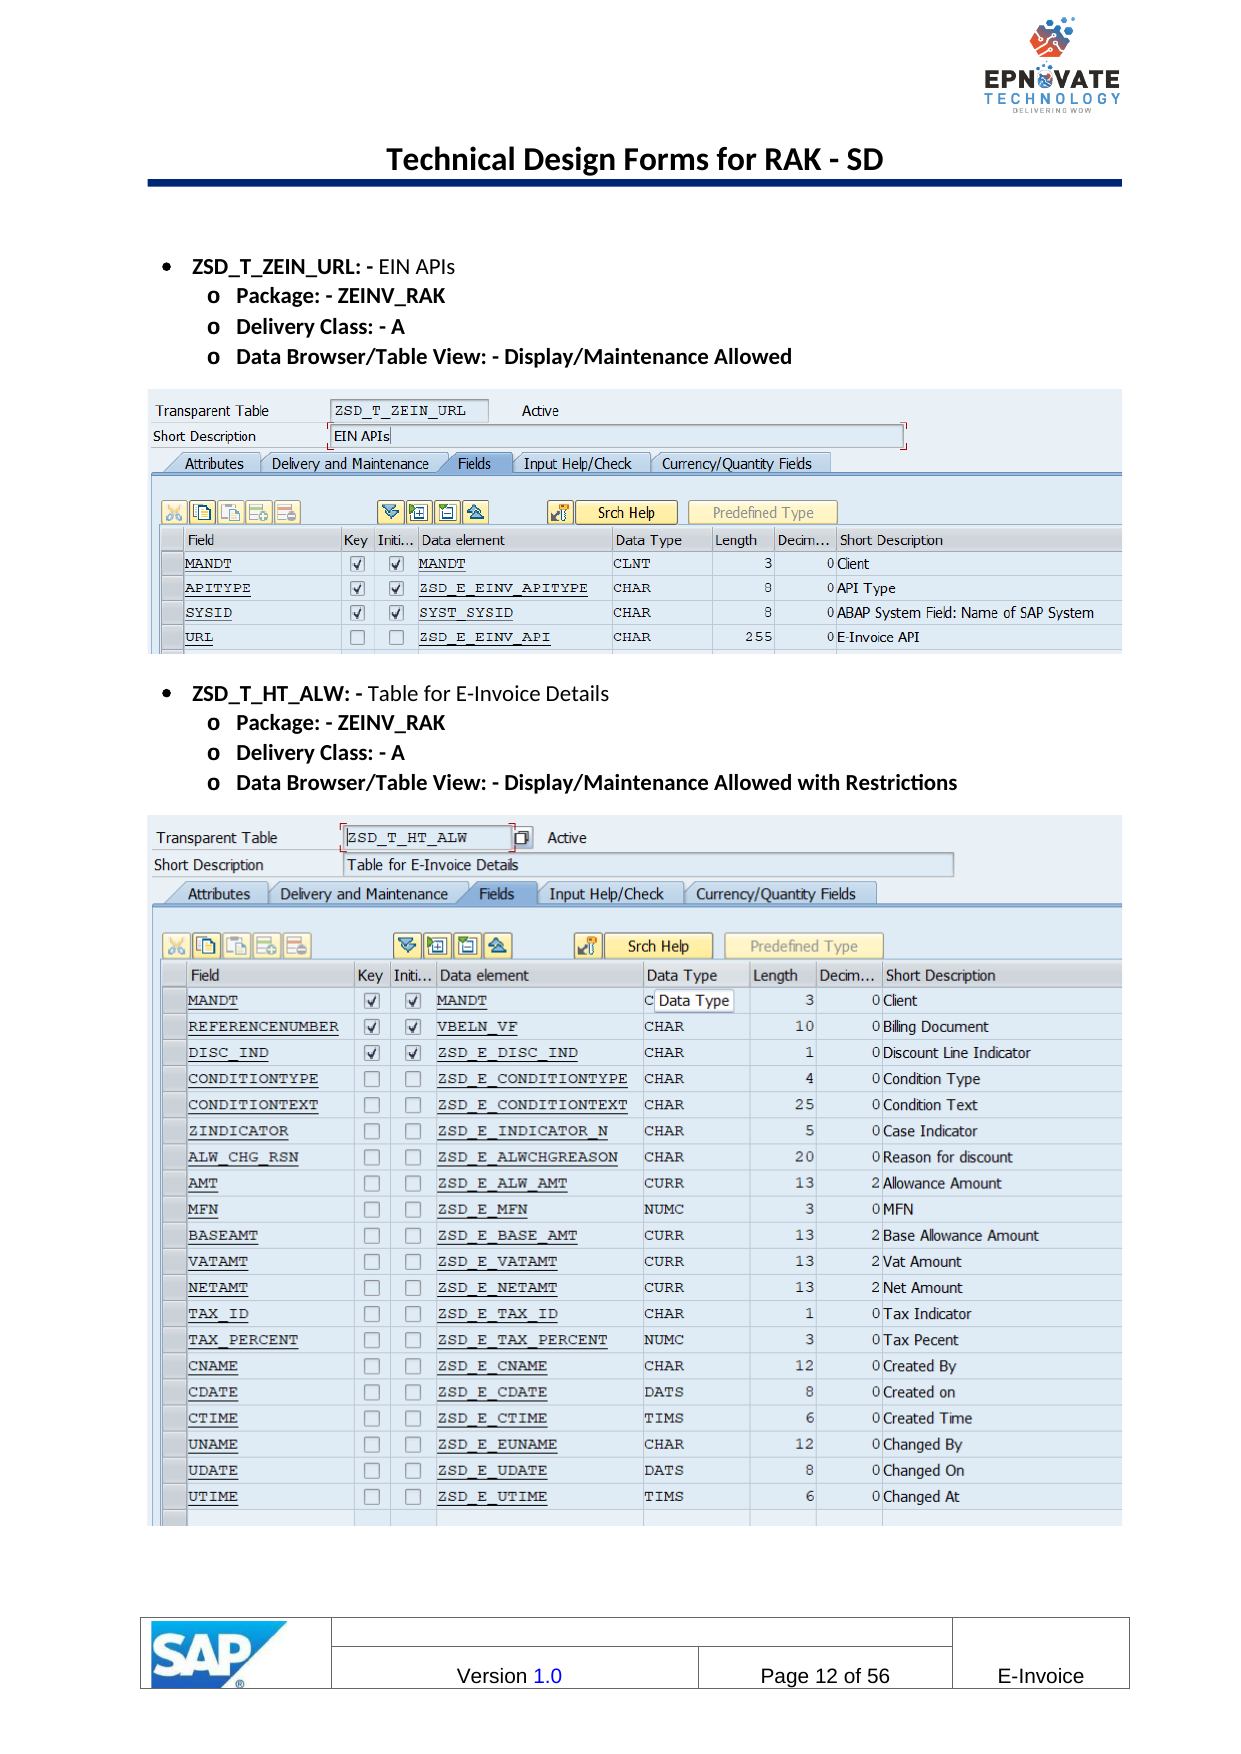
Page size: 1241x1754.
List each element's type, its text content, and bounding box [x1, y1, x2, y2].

list ZSD_T_HT_ALW: - Table for E-Invoice Details [362, 679, 1122, 707]
list Delivery Class: - A [207, 738, 1122, 767]
list Delivery Class: - A [207, 312, 1122, 341]
list ZSD_T_HT_ALW: - Table for E-Invoice Details [162, 679, 344, 707]
picture [151, 1621, 287, 1688]
list Data Browser/Table View: - Display/Maintenance Allowed [207, 342, 1122, 371]
list Package: - ZEINV_RAK [207, 708, 1122, 737]
picture [984, 17, 1120, 113]
picture [147, 389, 1123, 654]
list Package: - ZEINV_RAK [207, 282, 1122, 311]
list Data Browser/Table View: - Display/Maintenance Allowed with Restrictions [207, 768, 1122, 798]
picture [147, 815, 1123, 1526]
list ZSD_T_ZEIN_URL: - EIN APIs [162, 252, 1122, 281]
